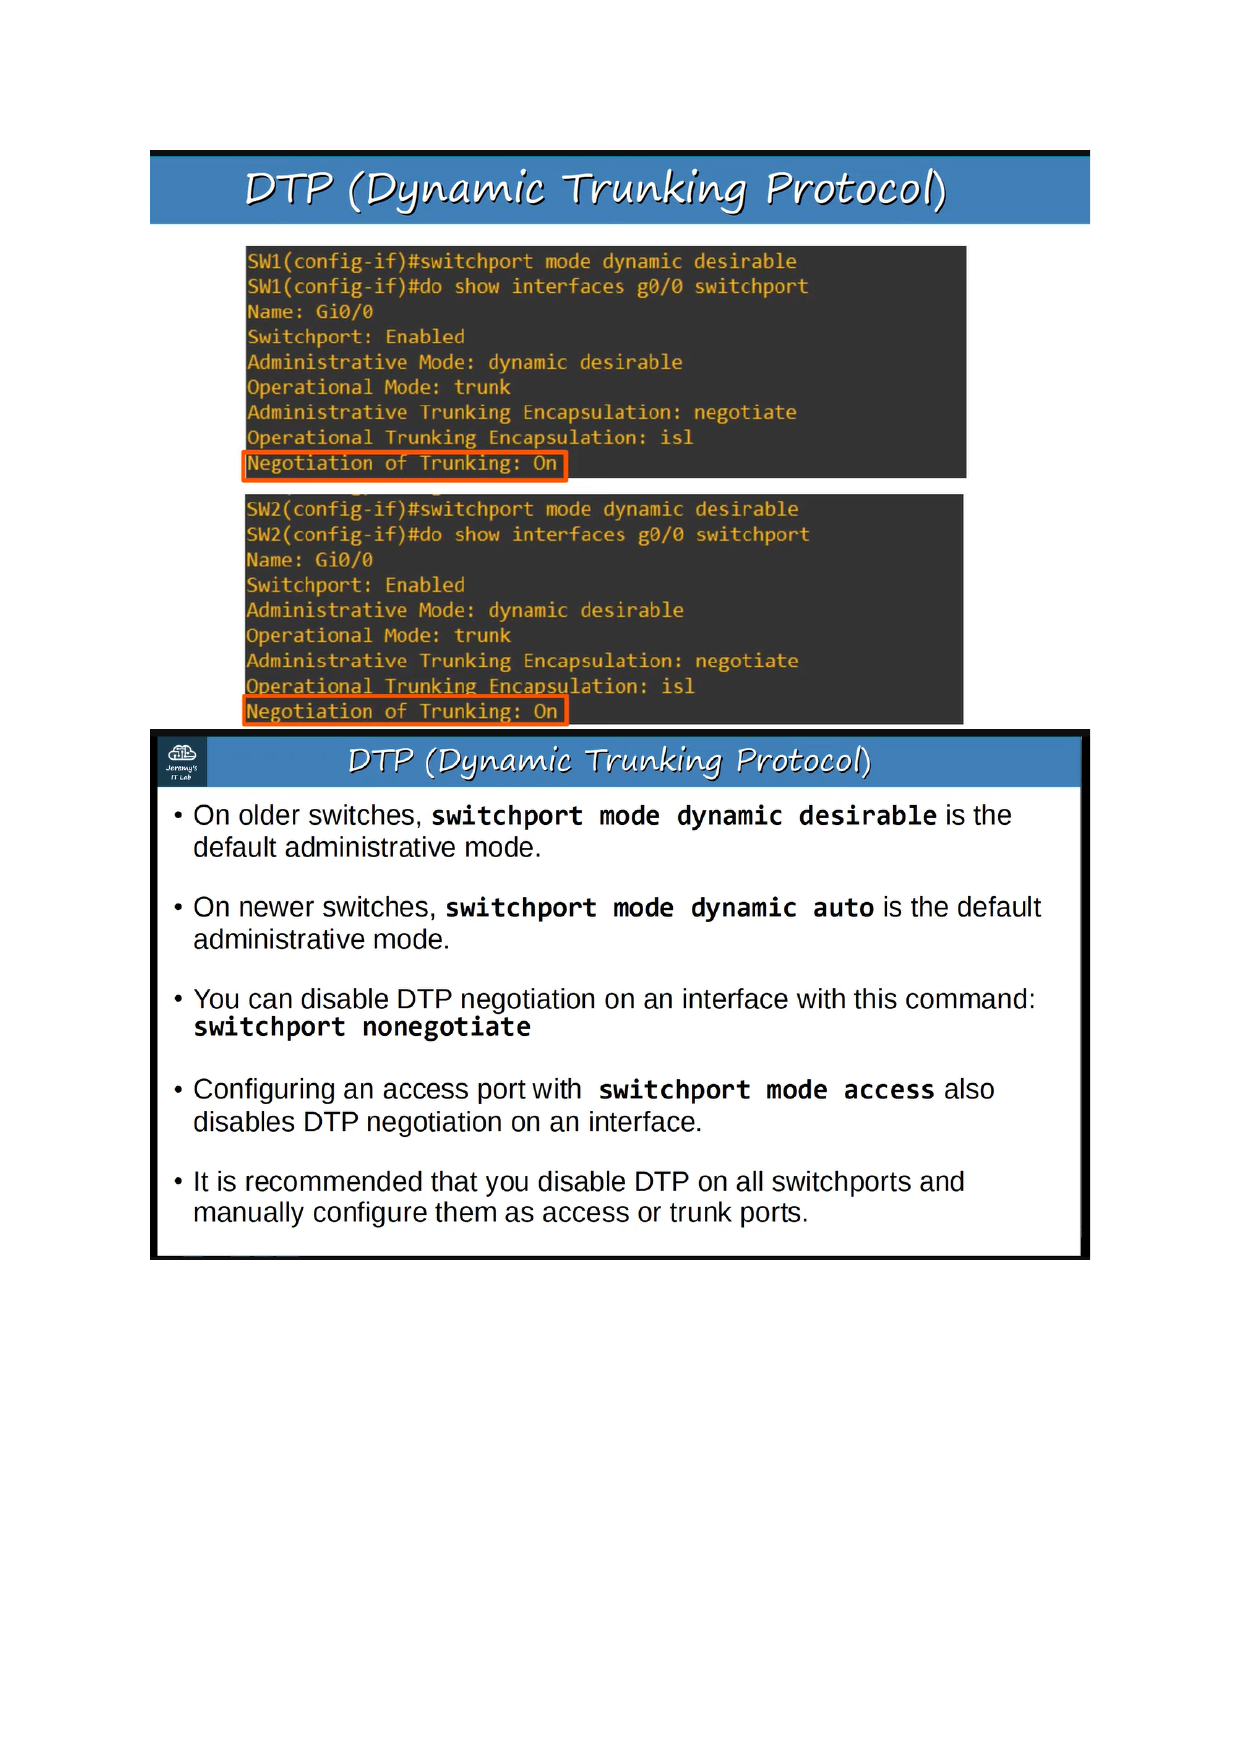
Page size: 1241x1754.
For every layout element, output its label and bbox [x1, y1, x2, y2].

picture [150, 729, 1091, 1260]
picture [150, 150, 1091, 727]
